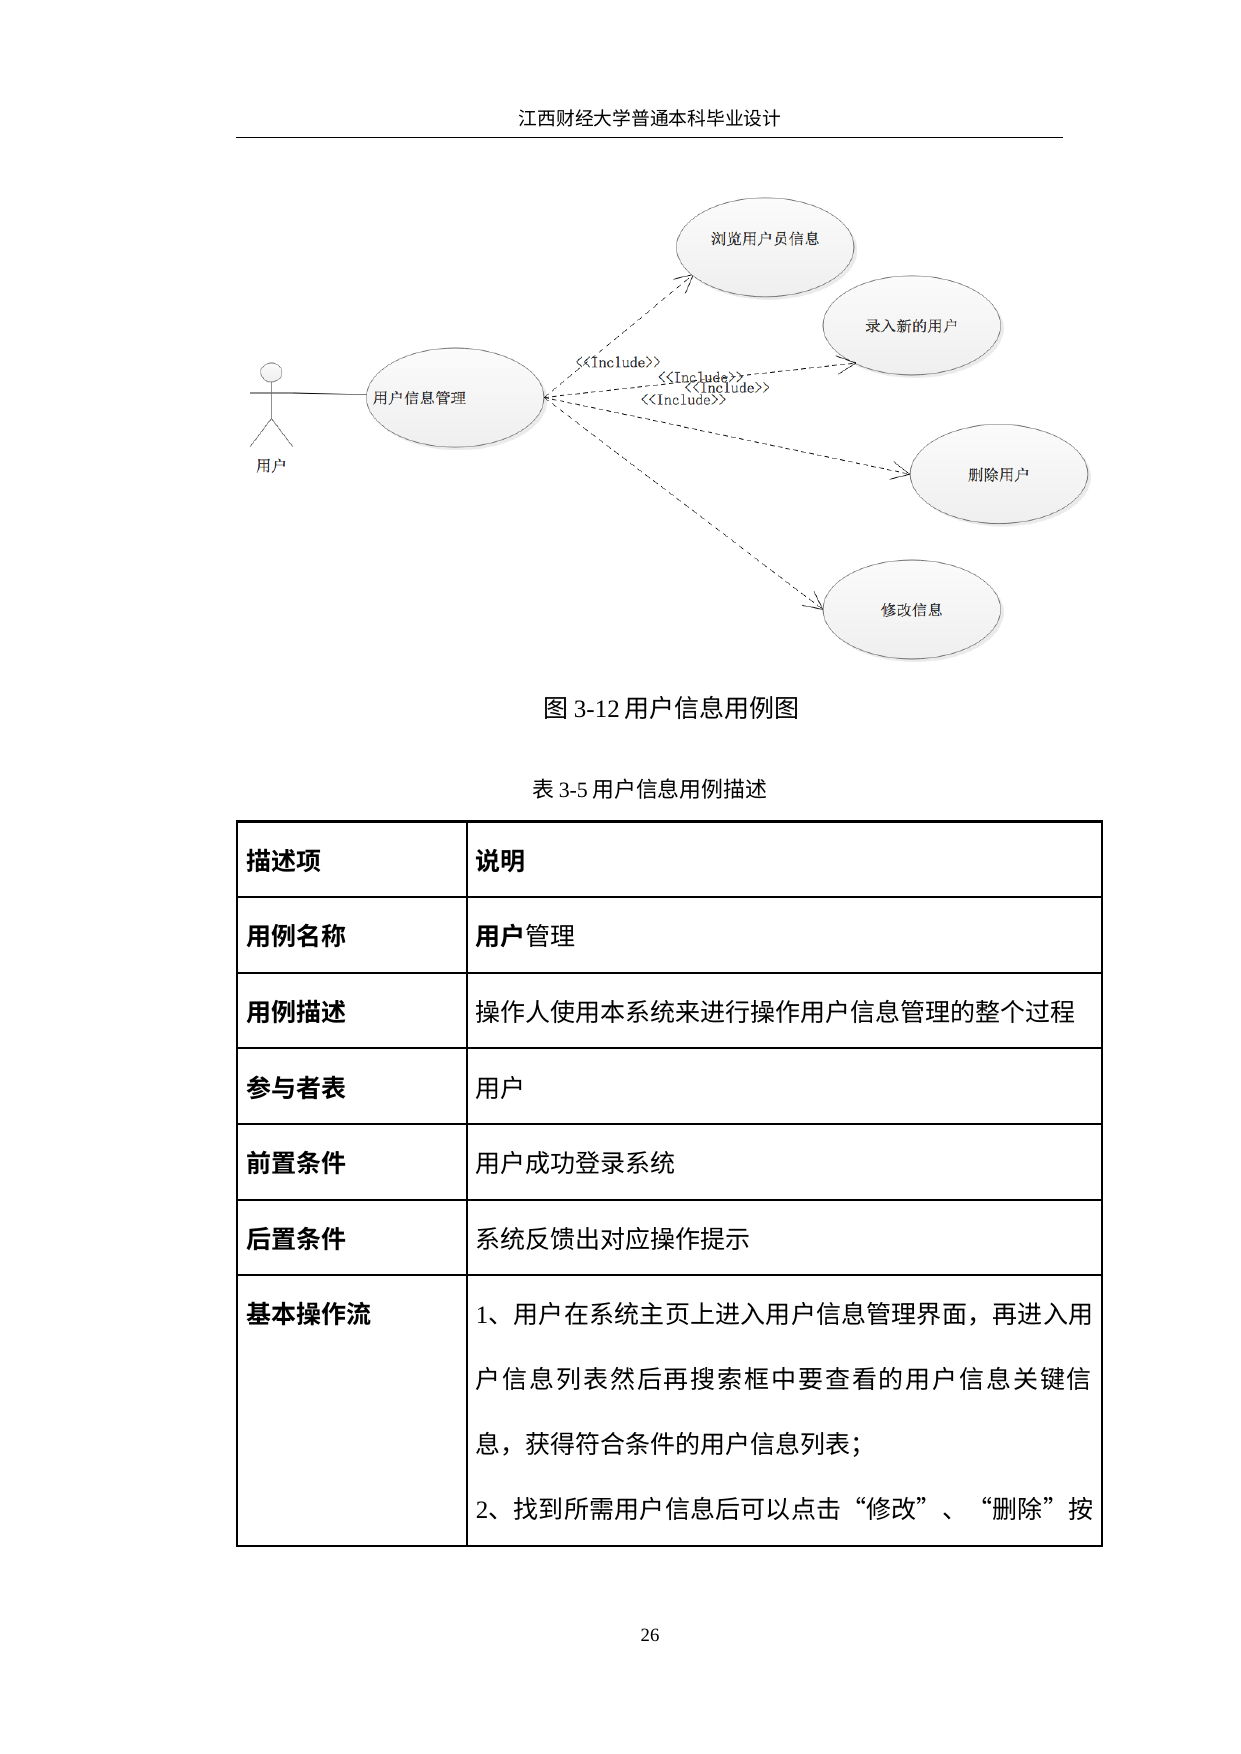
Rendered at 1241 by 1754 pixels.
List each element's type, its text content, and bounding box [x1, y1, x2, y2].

table_cell 用户 [468, 1049, 1101, 1123]
table_cell 系统反馈出对应操作提示 [468, 1201, 1101, 1274]
table_header 说明 [468, 823, 1101, 896]
table_cell 用户成功登录系统 [468, 1125, 1101, 1198]
table_cell 用例名称 [238, 898, 466, 972]
picture [236, 187, 1096, 664]
table_cell 参与者表 [238, 1049, 466, 1123]
text 表3-5用户信息用例描述 [236, 772, 1063, 804]
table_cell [468, 1276, 1101, 1545]
table_header 描述项 [238, 823, 466, 896]
table_cell 用户管理 [468, 898, 1101, 972]
table_cell 后置条件 [238, 1201, 466, 1274]
table_cell 基本操作流 [238, 1276, 466, 1545]
table_cell 前置条件 [238, 1125, 466, 1198]
table_cell 用例描述 [238, 974, 466, 1047]
table_cell 操作人使用本系统来进行操作用户信息管理的整个过程 [468, 974, 1101, 1047]
text 图3-12用户信息用例图 [236, 674, 1063, 739]
